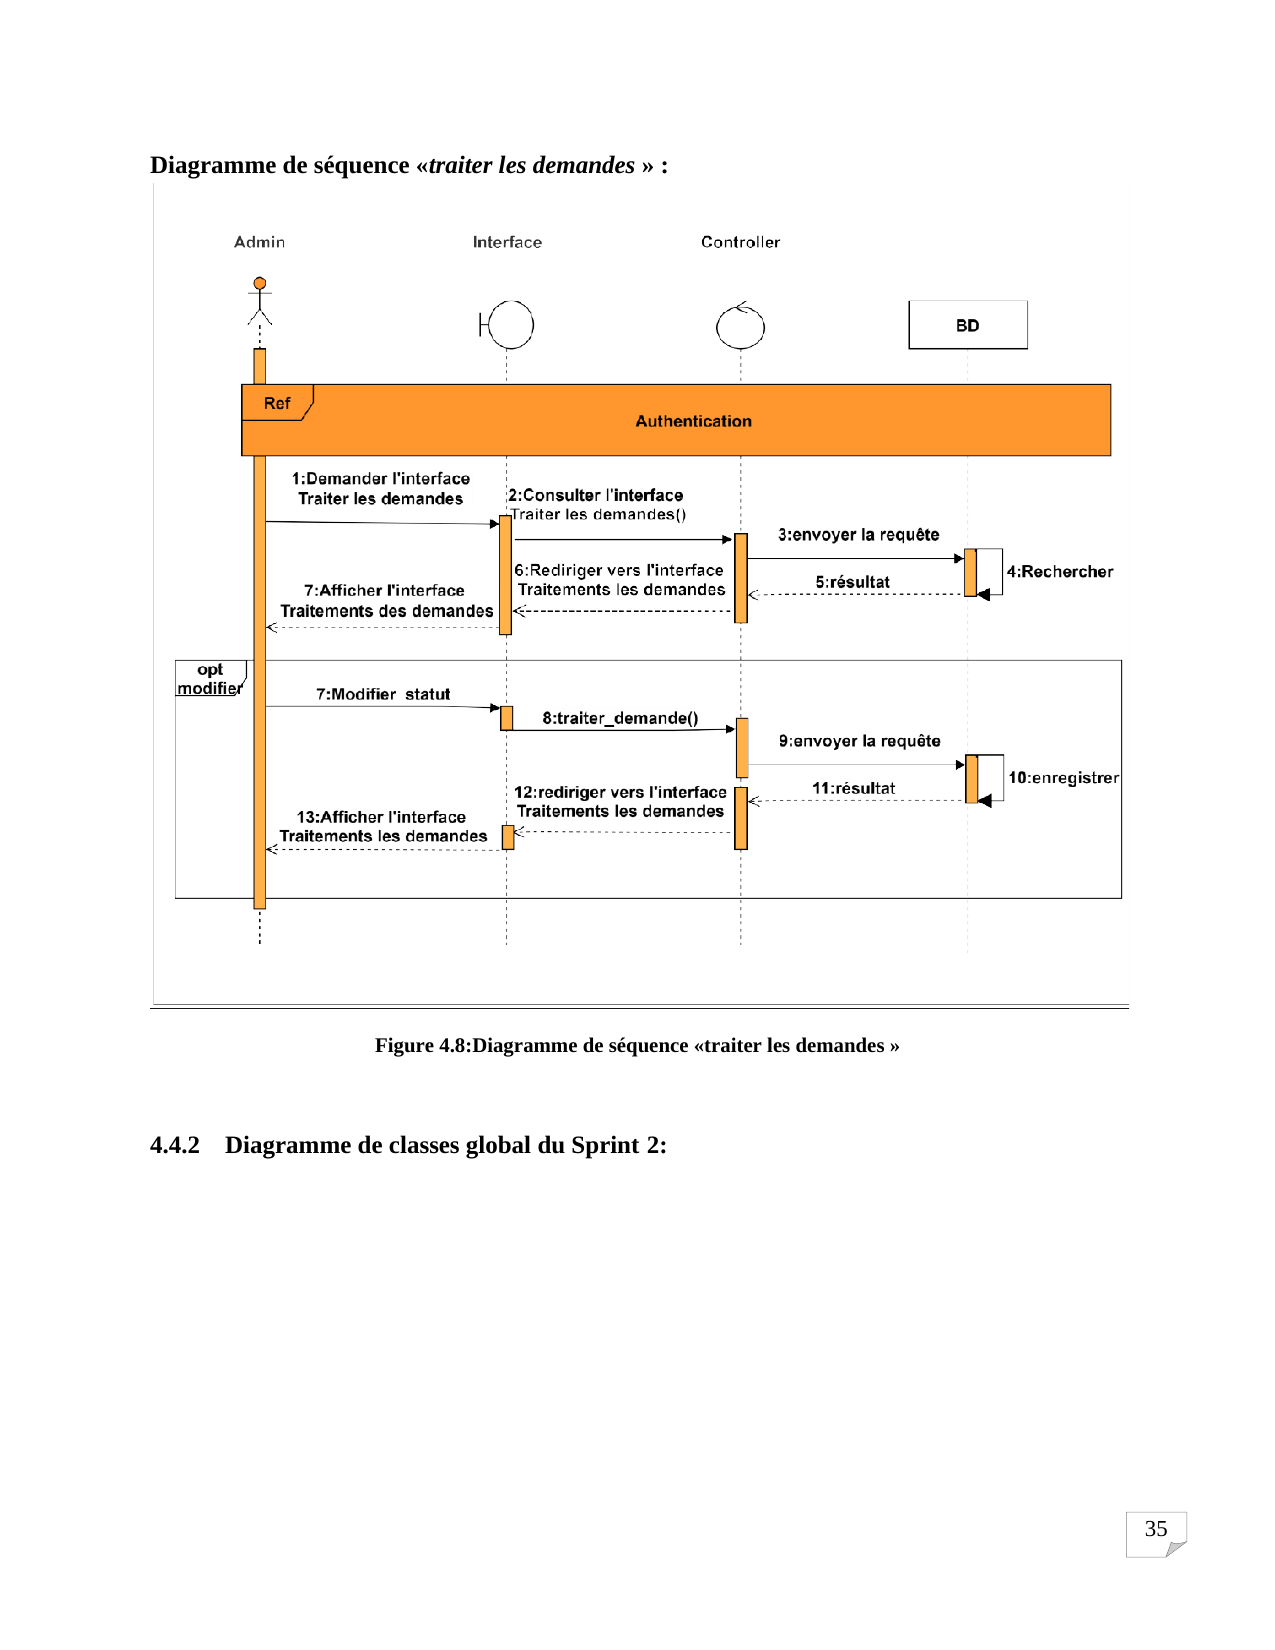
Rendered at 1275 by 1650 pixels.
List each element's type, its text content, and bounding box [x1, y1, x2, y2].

picture [1165, 1541, 1171, 1556]
text Diagramme de séquence «traiter les demandes » : [150, 150, 1164, 178]
picture [150, 183, 1130, 1009]
text Figure 4.8:Diagramme de séquence «traiter les demandes » [154, 1033, 1121, 1057]
subtitle Diagramme de classes global du Sprint 2: [150, 1131, 1164, 1159]
picture [1168, 1543, 1187, 1557]
picture [1168, 1544, 1181, 1554]
